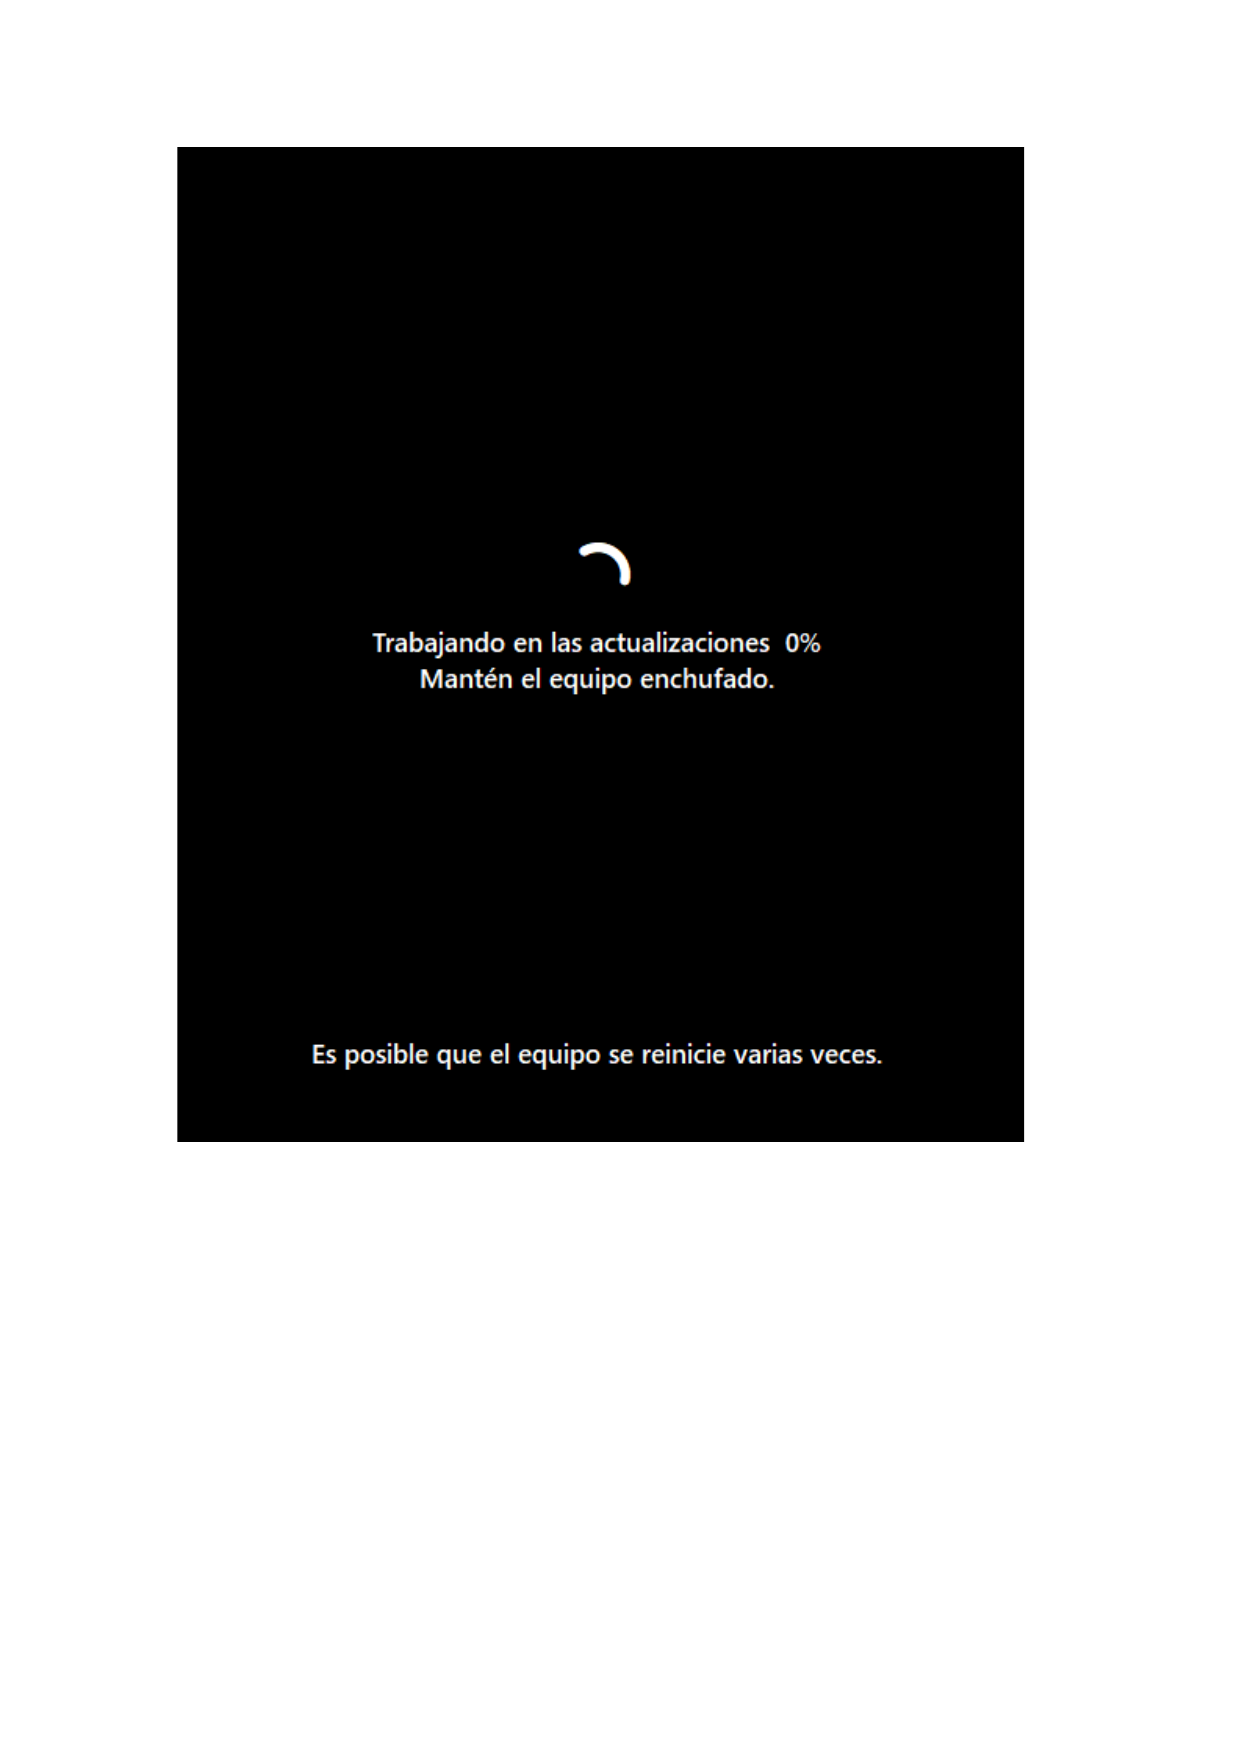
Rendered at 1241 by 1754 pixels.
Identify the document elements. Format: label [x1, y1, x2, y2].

picture [177, 147, 1025, 1142]
